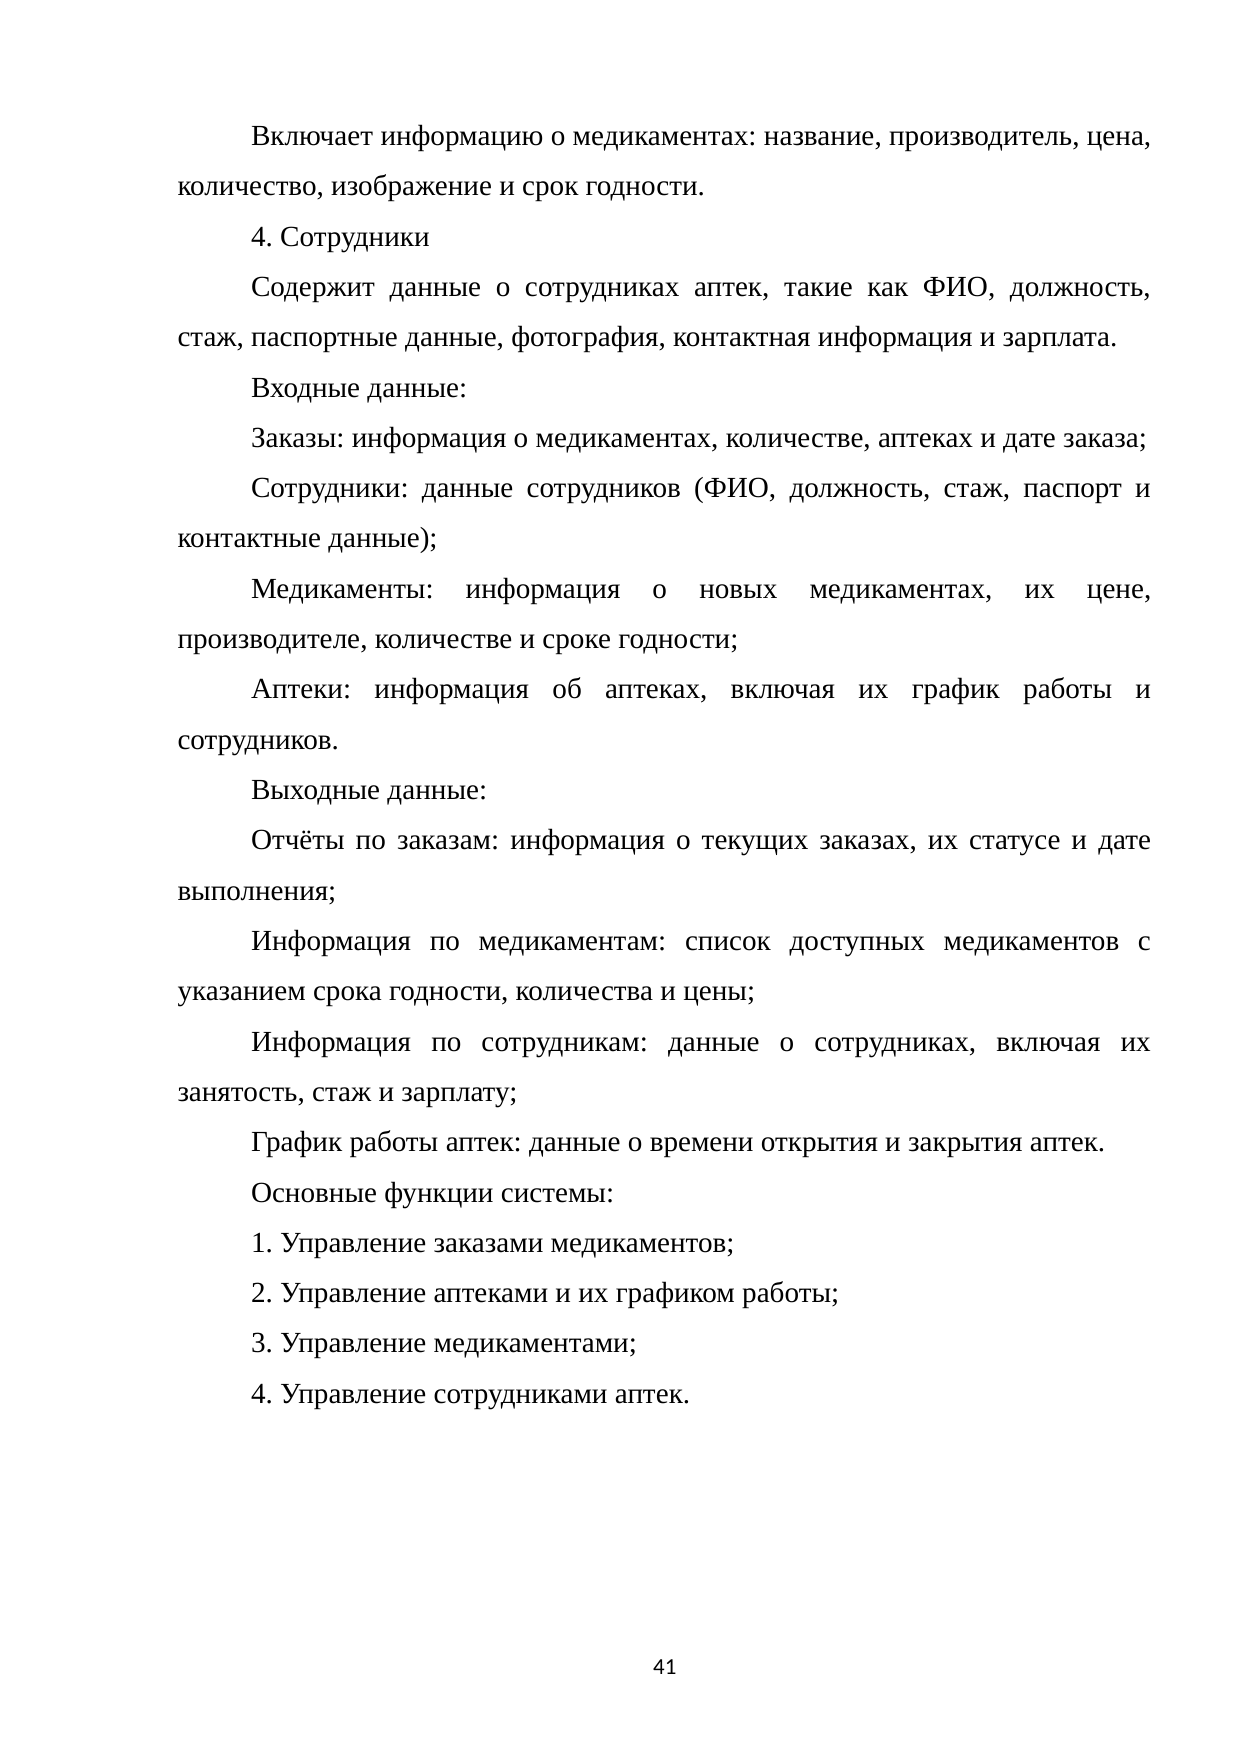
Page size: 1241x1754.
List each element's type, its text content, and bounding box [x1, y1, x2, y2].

text Включает информацию о медикаментах: название, производитель, цена, количество, изображение и срок годности. [177, 118, 1152, 202]
text Медикаменты: информация о новых медикаментах, их цене, производителе, количестве и сроке годности; [177, 571, 1152, 655]
text 1. Управление заказами медикаментов; [177, 1225, 1152, 1258]
text Сотрудники: данные сотрудников (ФИО, должность, стаж, паспорт и контактные данные); [177, 470, 1152, 554]
text 2. Управление аптеками и их графиком работы; [177, 1275, 1152, 1309]
text Аптеки: информация об аптеках, включая их график работы и сотрудников. [177, 672, 1152, 755]
text Основные функции системы: [177, 1175, 1152, 1208]
text Выходные данные: [177, 772, 1152, 806]
text Информация по сотрудникам: данные о сотрудниках, включая их занятость, стаж и зарплату; [177, 1024, 1152, 1108]
text 4. Сотрудники [177, 219, 1152, 252]
text 3. Управление медикаментами; [177, 1326, 1152, 1359]
text Содержит данные о сотрудниках аптек, такие как ФИО, должность, стаж, паспортные данные, фотография, контактная информация и зарплата. [177, 269, 1152, 353]
text 4. Управление сотрудниками аптек. [177, 1376, 1152, 1409]
text Информация по медикаментам: список доступных медикаментов с указанием срока годности, количества и цены; [177, 923, 1152, 1007]
text Входные данные: [177, 370, 1152, 403]
text График работы аптек: данные о времени открытия и закрытия аптек. [177, 1124, 1152, 1158]
text Отчёты по заказам: информация о текущих заказах, их статусе и дате выполнения; [177, 822, 1152, 906]
text Заказы: информация о медикаментах, количестве, аптеках и дате заказа; [177, 420, 1152, 453]
